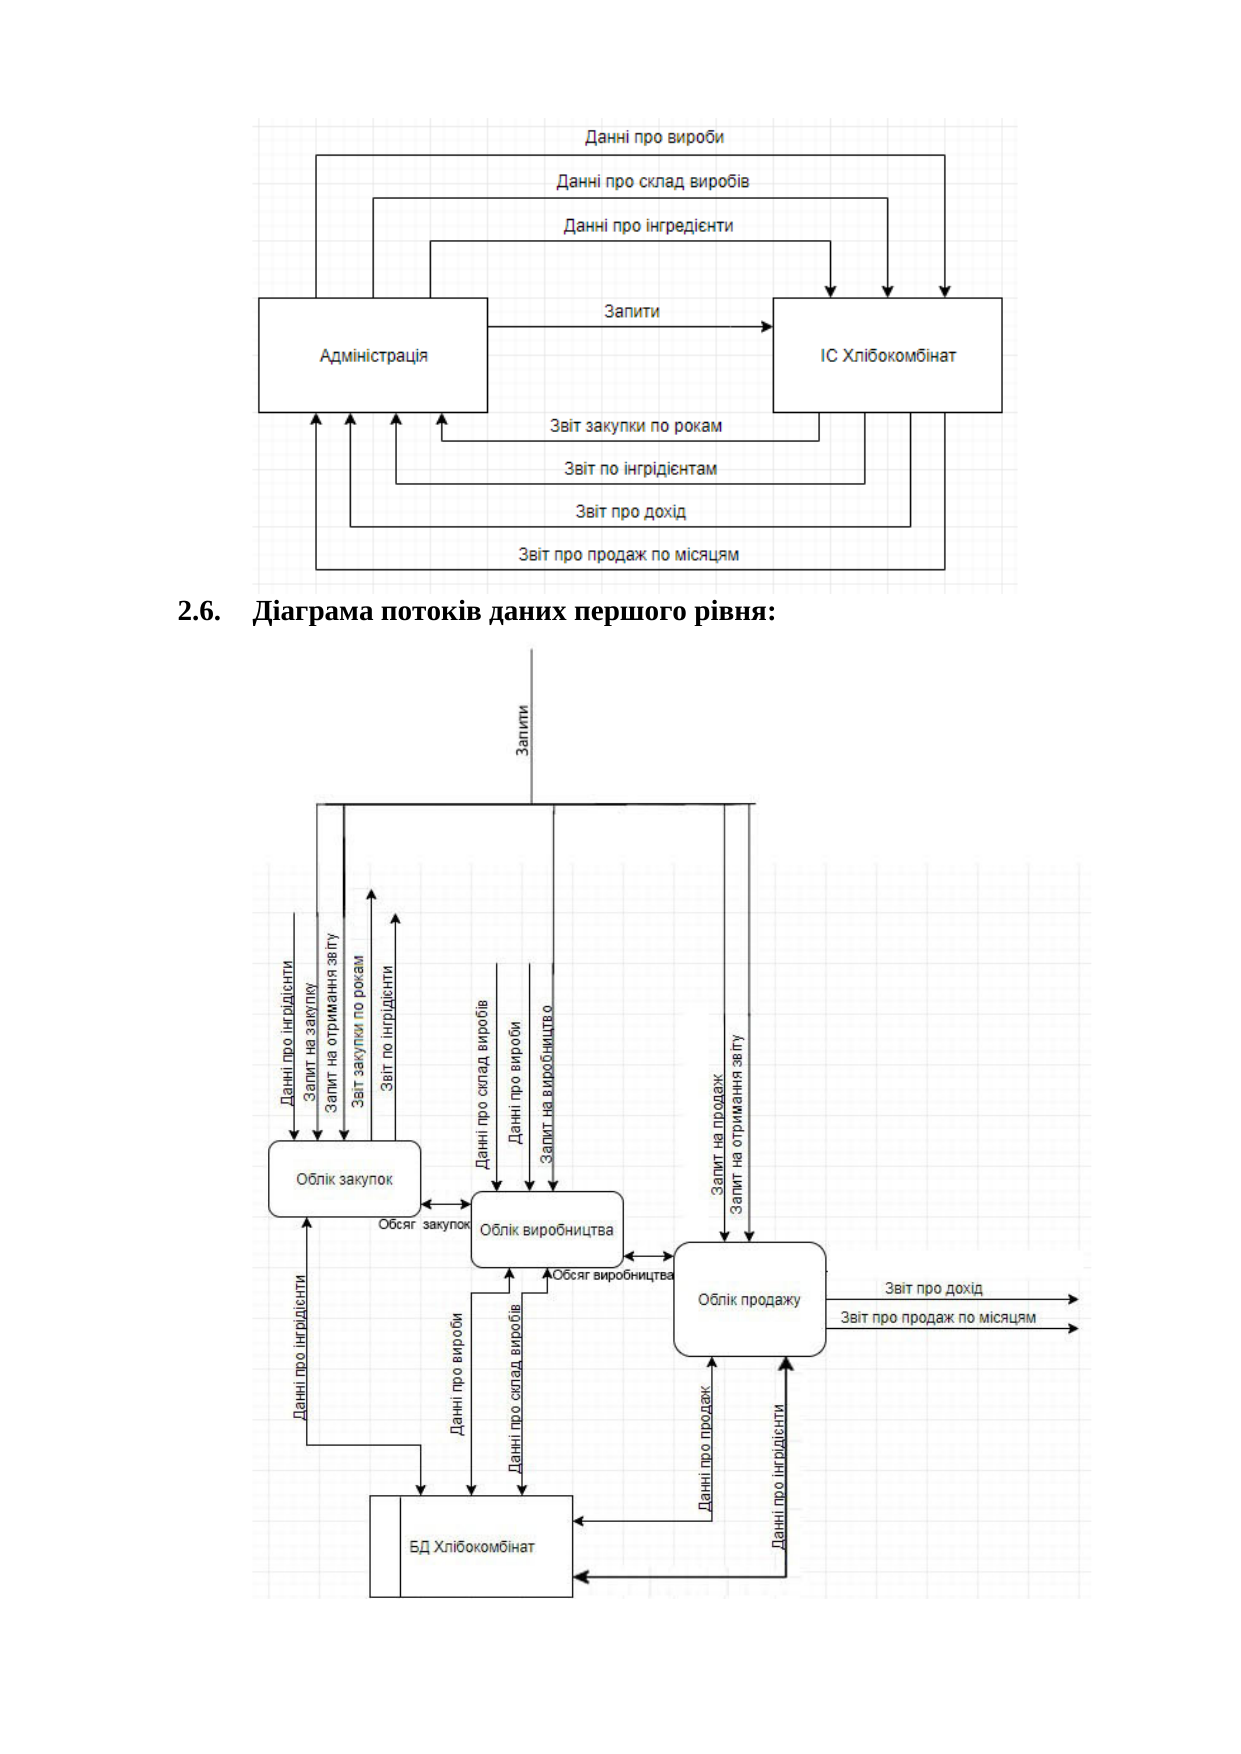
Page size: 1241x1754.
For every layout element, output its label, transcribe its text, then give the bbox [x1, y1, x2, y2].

picture [252, 118, 1018, 594]
picture [252, 626, 1092, 1599]
